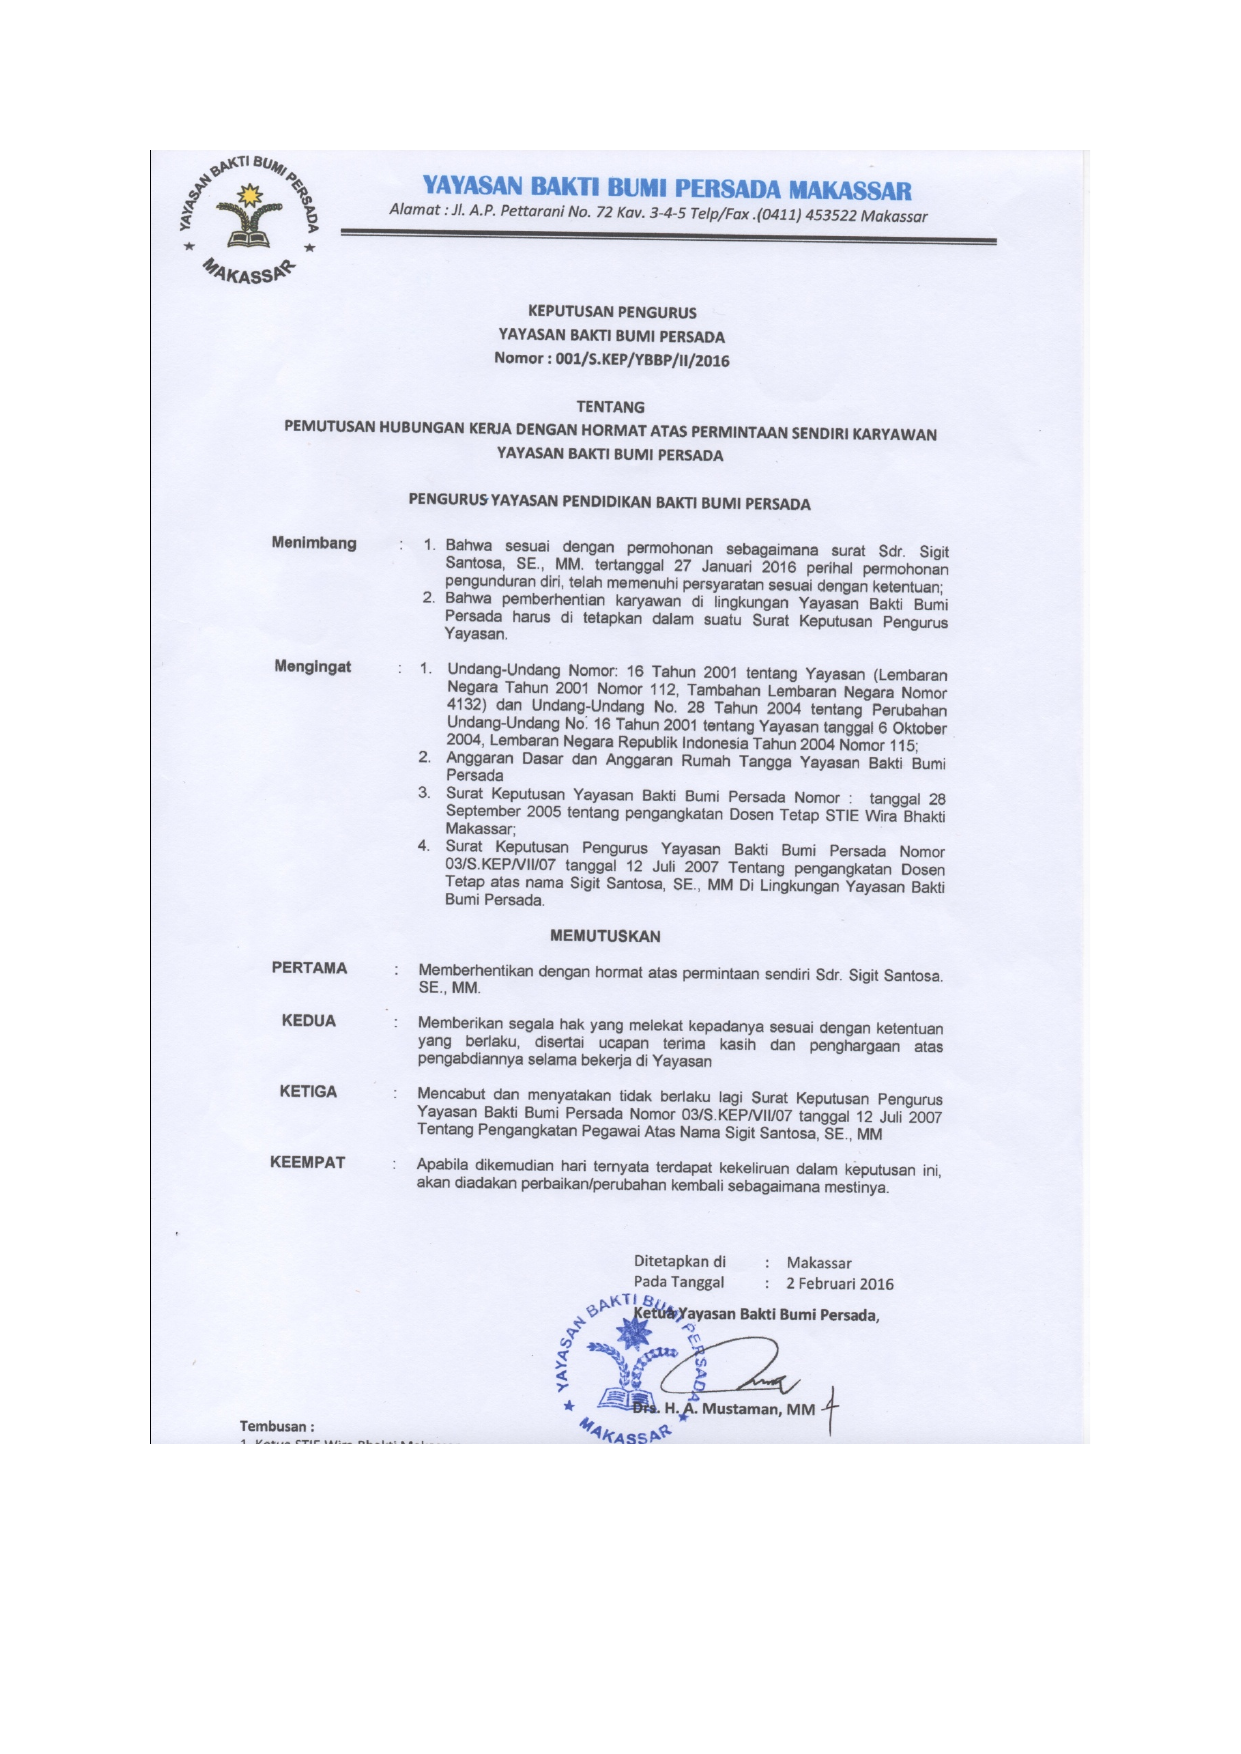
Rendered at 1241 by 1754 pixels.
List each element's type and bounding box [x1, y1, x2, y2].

picture [150, 150, 1091, 1444]
